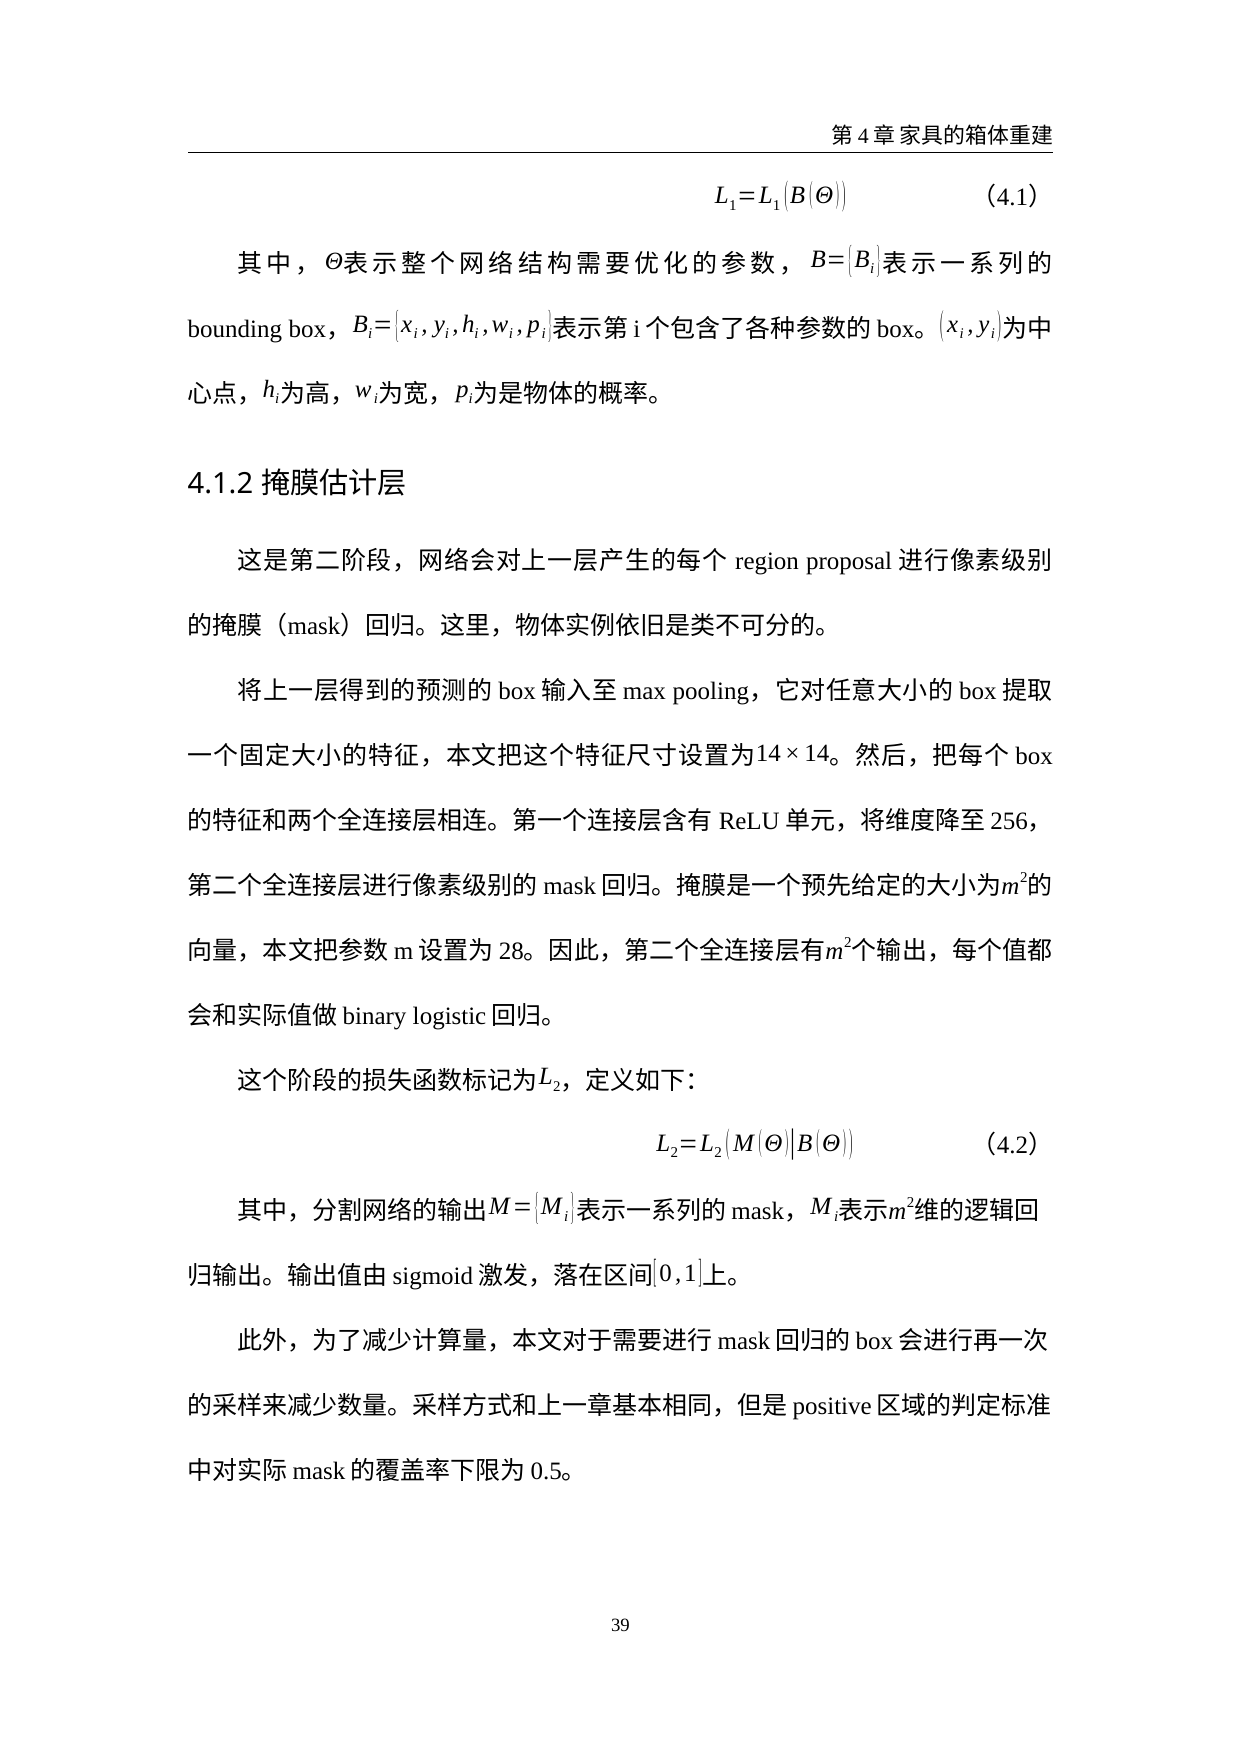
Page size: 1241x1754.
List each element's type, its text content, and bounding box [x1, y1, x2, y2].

text 这个阶段的损失函数标记为，定义如下： [187, 1046, 1053, 1111]
text （4.2） [187, 1111, 1053, 1176]
text 此外，为了减少计算量，本文对于需要进行mask回归的box会进行再一次的采样来减少数量。采样方式和上一章基本相同，但是positive区域的判定标准中对实际mask的覆盖率下限为0.5。 [187, 1306, 1053, 1501]
text 将上一层得到的预测的box输入至max pooling，它对任意大小的box提取一个固定大小的特征，本文把这个特征尺寸设置为。然后，把每个box的特征和两个全连接层相连。第一个连接层含有ReLU单元，将维度降至256，第二个全连接层进行像素级别的mask回归。掩膜是一个预先给定的大小为的向量，本文把参数m设置为28。因此，第二个全连接层有个输出，每个值都会和实际值做binary logistic回归。 [187, 656, 1053, 1046]
text 其中，分割网络的输出表示一系列的mask，表示维的逻辑回归输出。输出值由sigmoid激发，落在区间上。 [187, 1176, 1053, 1306]
text （4.1） [187, 164, 1053, 229]
text 其中，表示整个网络结构需要优化的参数，表示一系列的bounding box，表示第i个包含了各种参数的box。为中心点，为高，为宽，为是物体的概率。 [187, 229, 1053, 424]
subtitle 4.1.2 掩膜估计层 [187, 449, 1053, 514]
text 这是第二阶段，网络会对上一层产生的每个region proposal进行像素级别的掩膜（mask）回归。这里，物体实例依旧是类不可分的。 [187, 526, 1053, 656]
